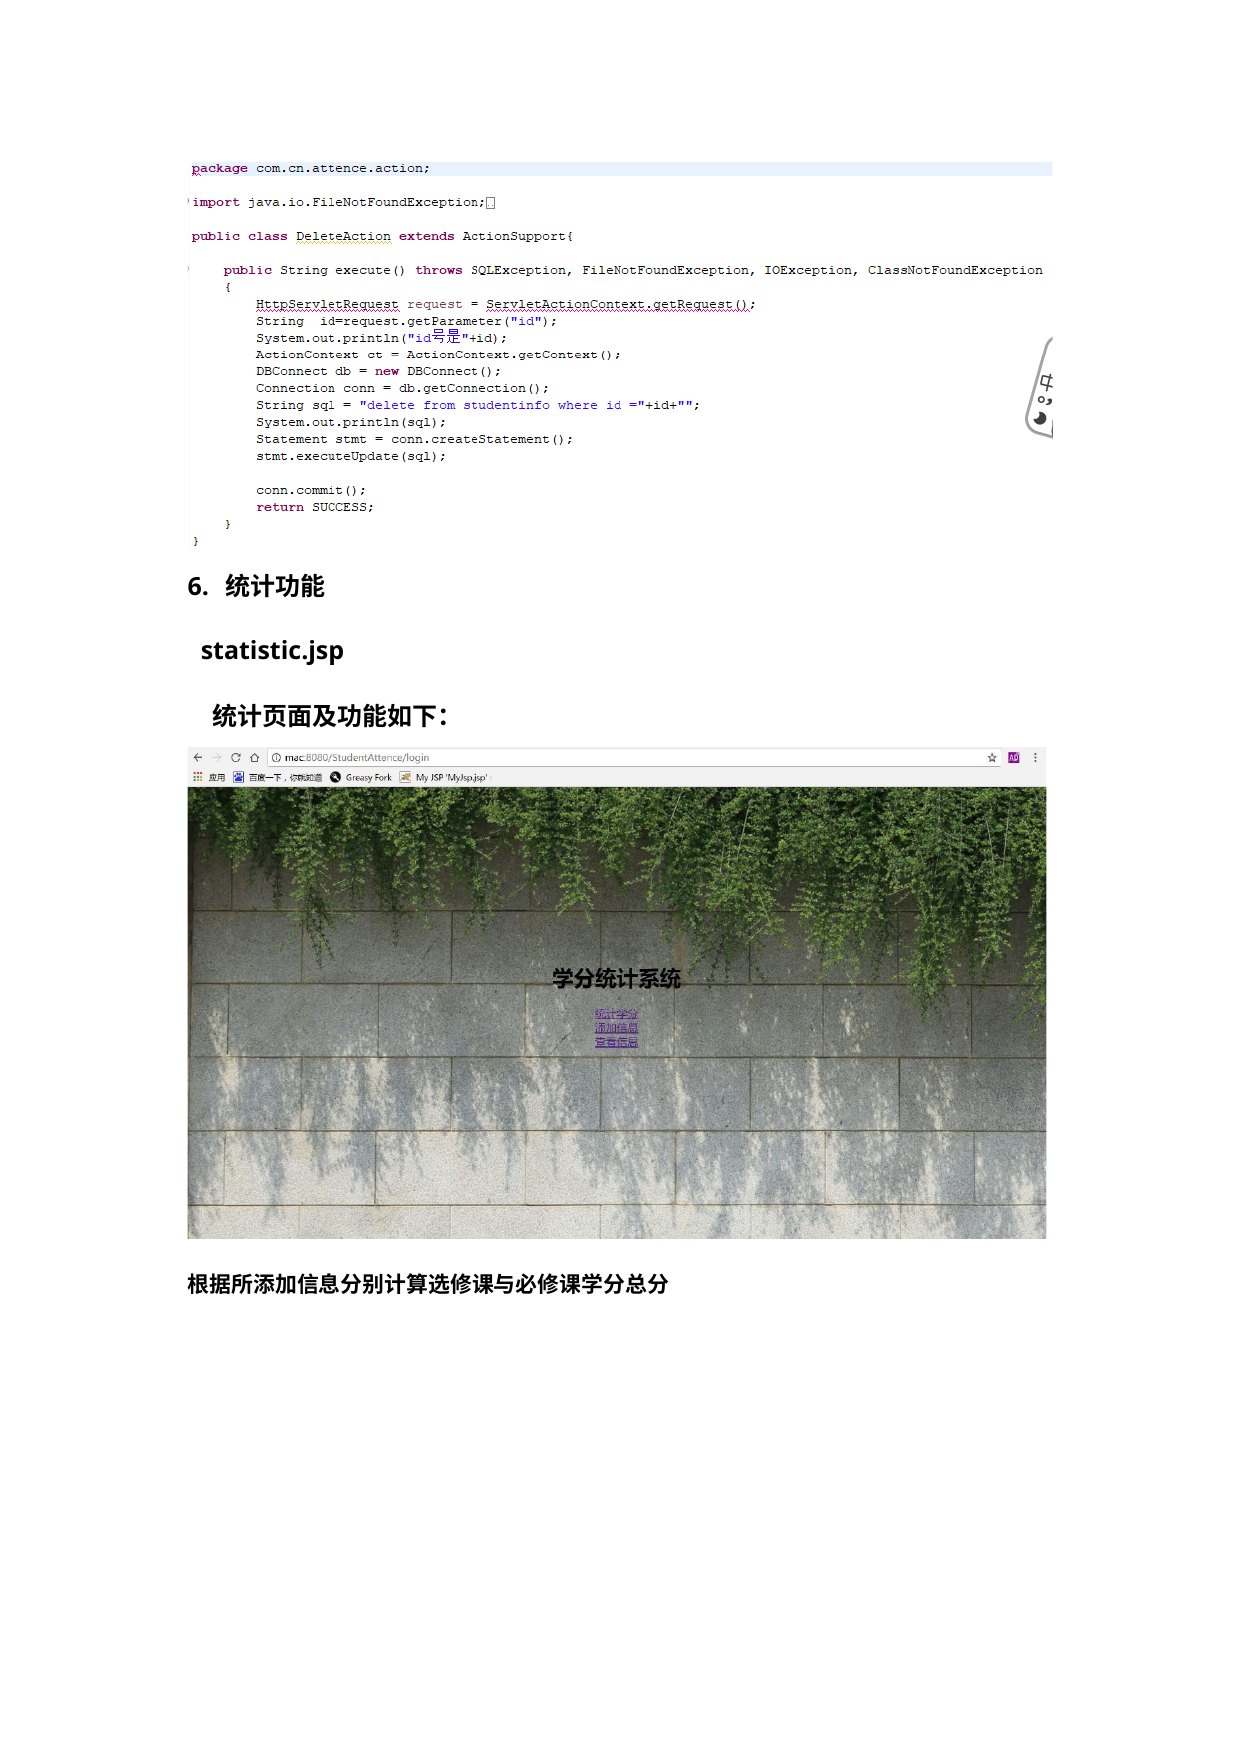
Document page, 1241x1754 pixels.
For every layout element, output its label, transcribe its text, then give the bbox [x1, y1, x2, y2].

picture [187, 162, 1053, 550]
list 统计功能 [187, 552, 1053, 617]
text 统计页面及功能如下： [187, 682, 1053, 747]
picture [187, 747, 1047, 1239]
text statistic.jsp [187, 617, 1053, 682]
text 根据所添加信息分别计算选修课与必修课学分总分 [187, 1267, 1053, 1299]
